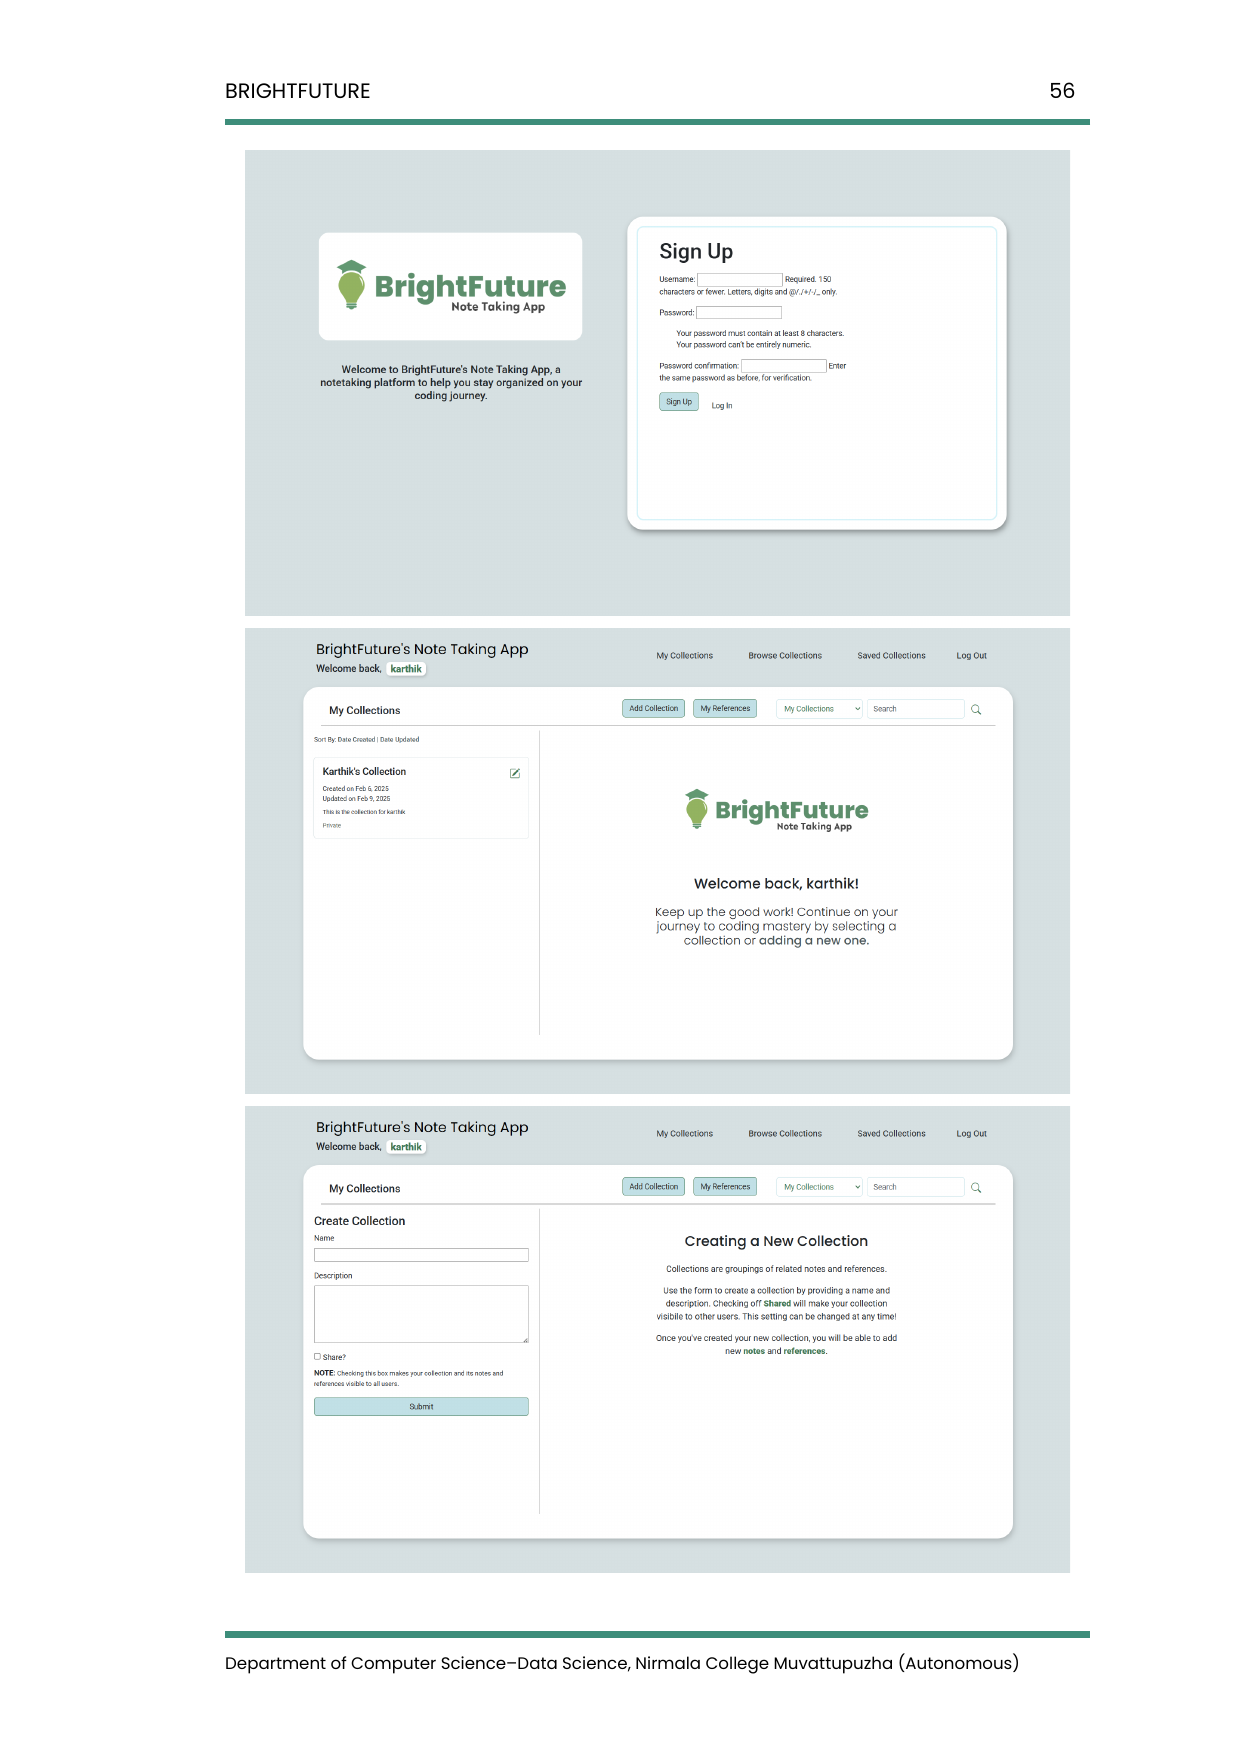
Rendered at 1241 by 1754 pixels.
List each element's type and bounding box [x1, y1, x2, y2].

picture [245, 150, 1071, 616]
picture [245, 1106, 1071, 1573]
picture [245, 628, 1071, 1094]
